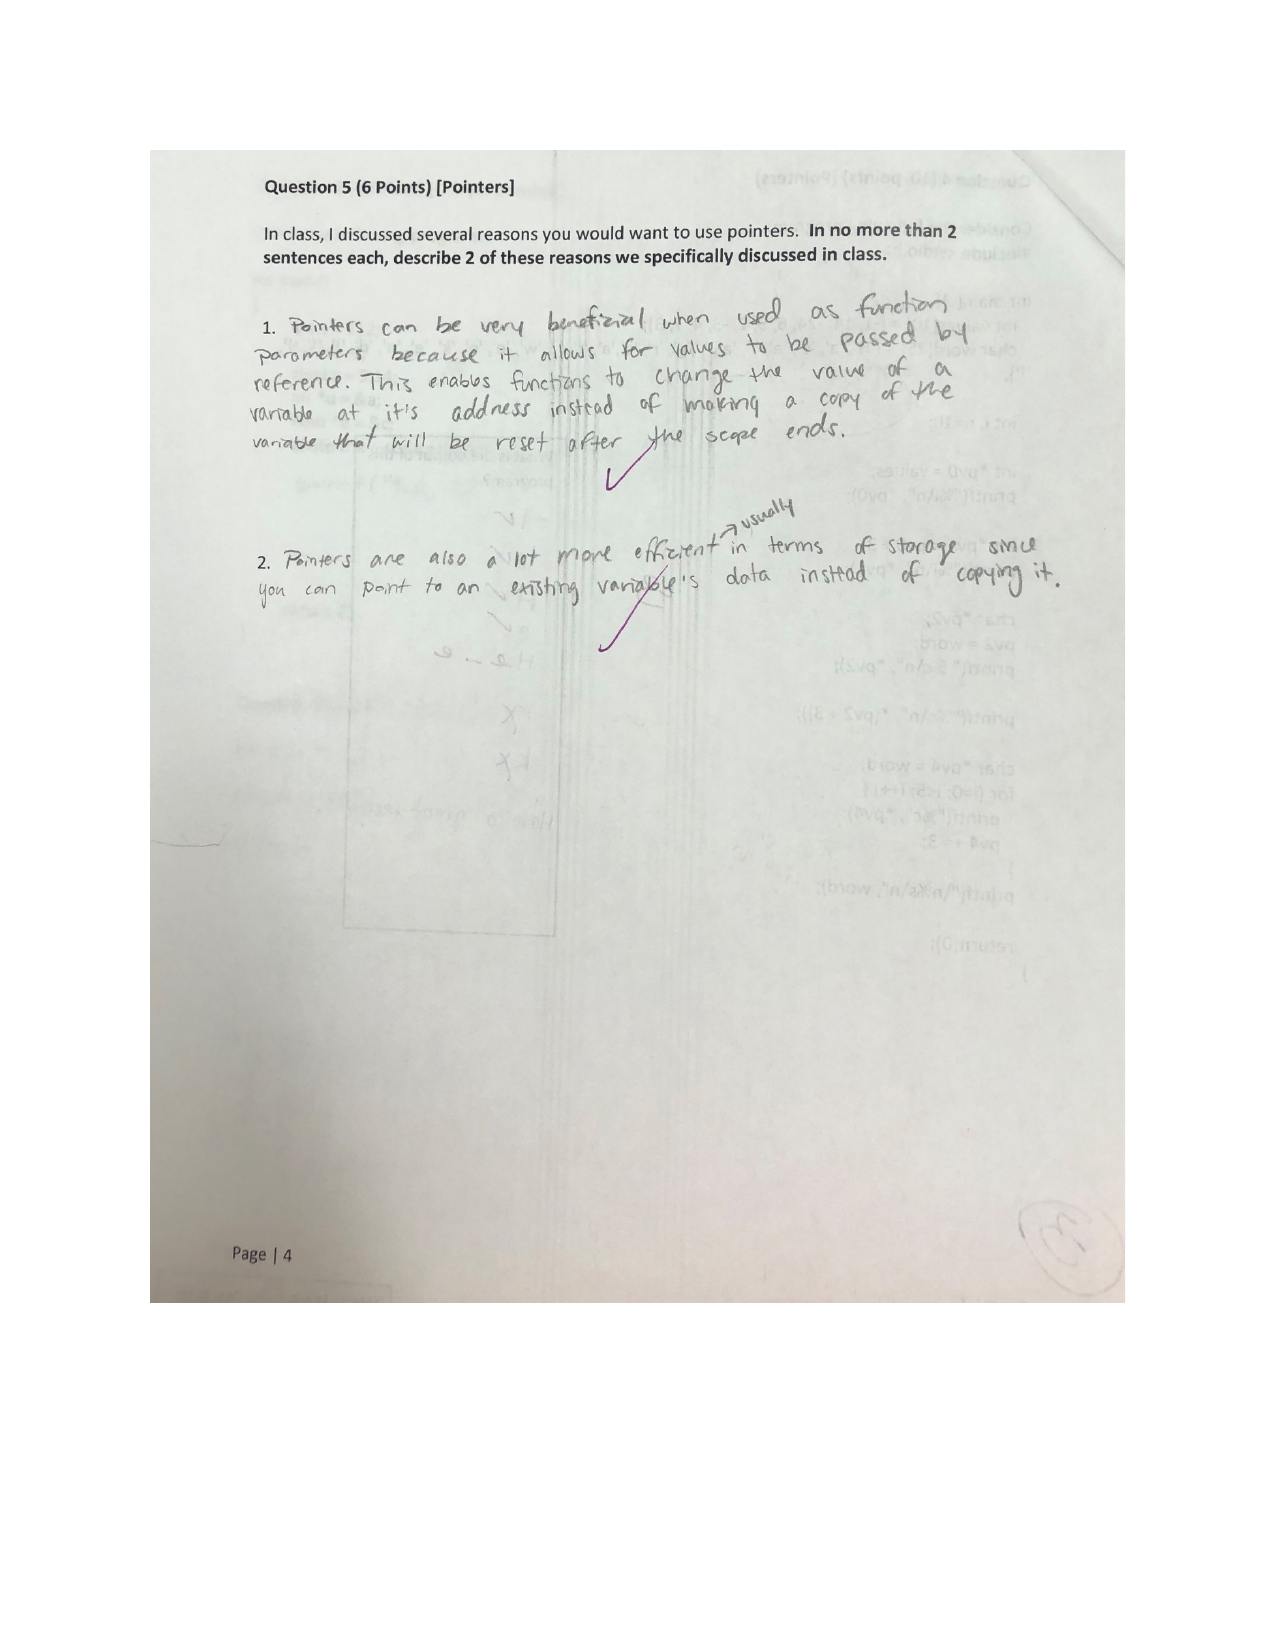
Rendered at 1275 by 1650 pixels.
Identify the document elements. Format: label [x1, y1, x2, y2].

picture [150, 150, 1125, 1303]
